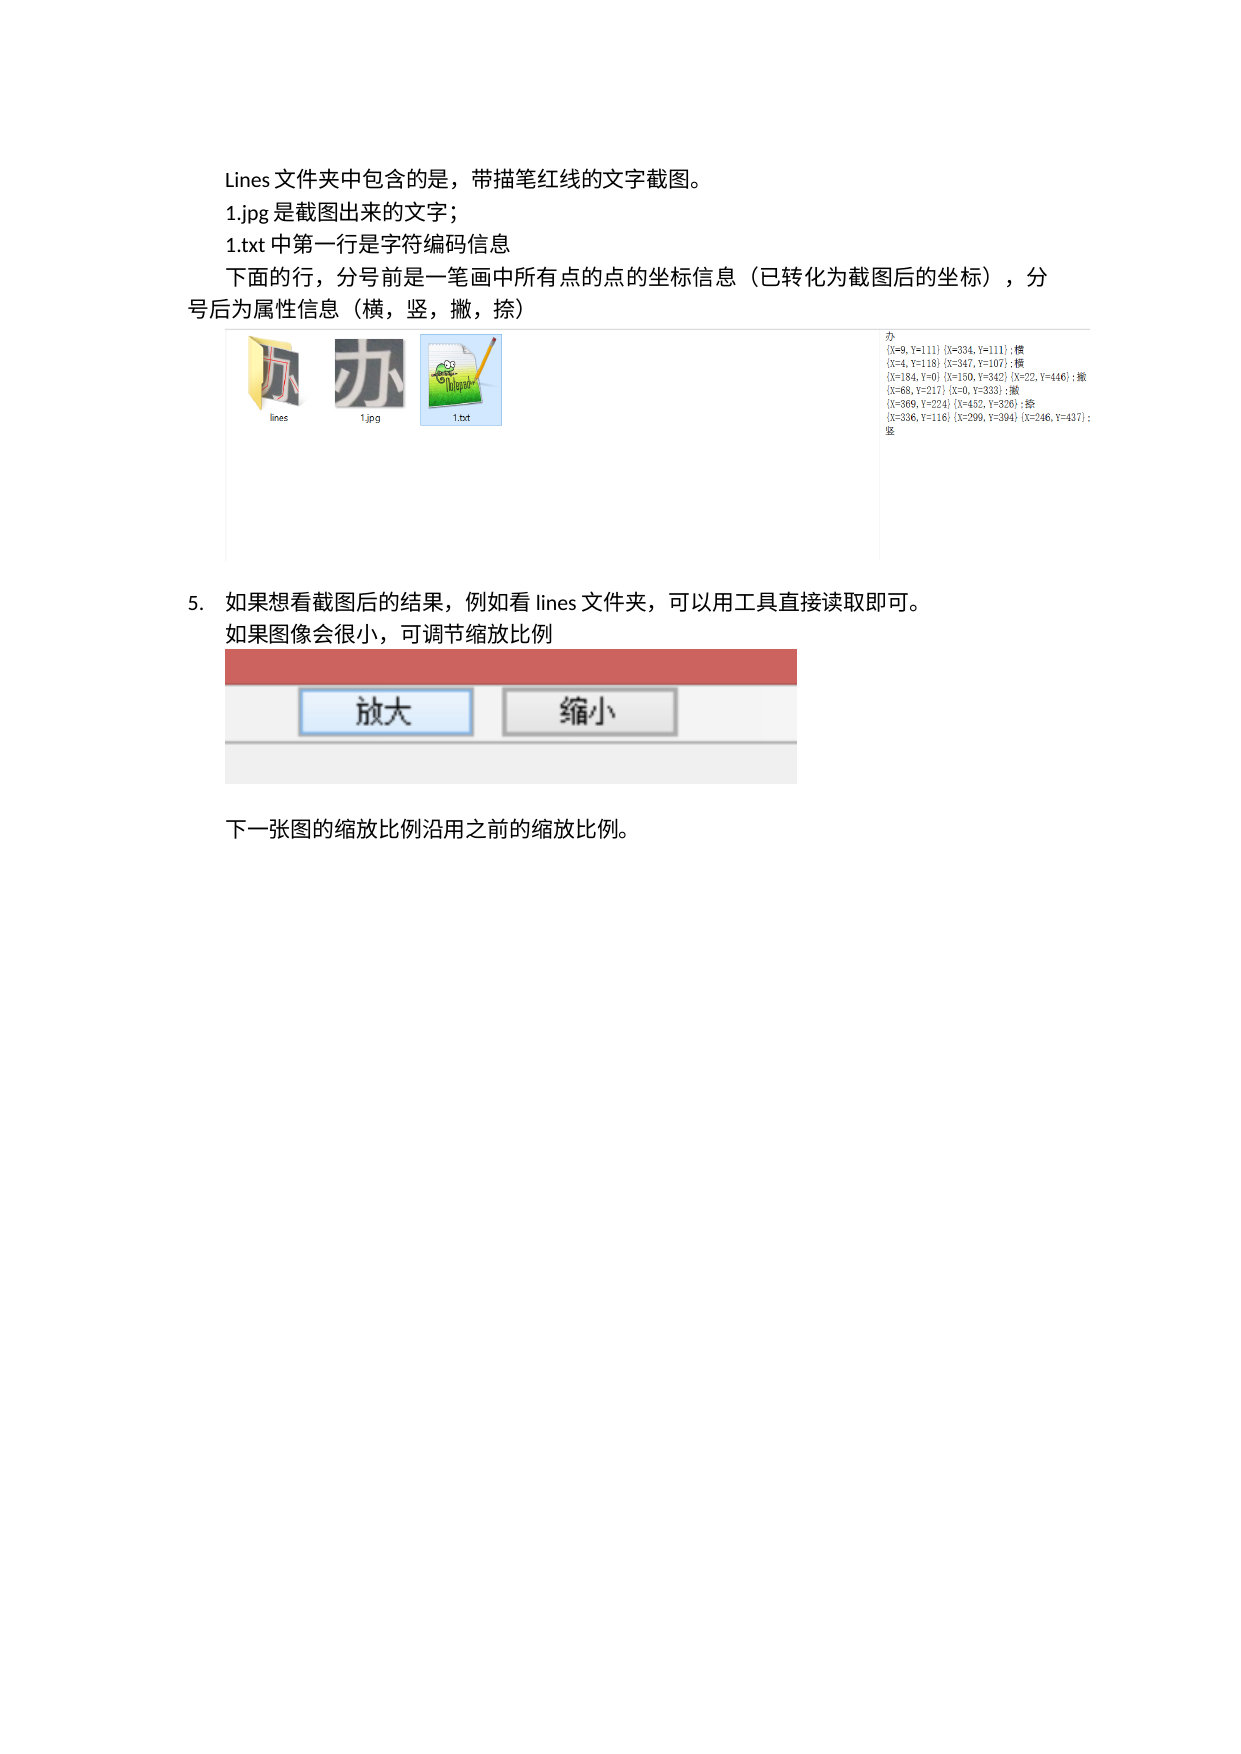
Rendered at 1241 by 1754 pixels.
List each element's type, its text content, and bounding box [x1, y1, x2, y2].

text 1.txt 中第一行是字符编码信息 [187, 227, 1053, 259]
list 如果图像会很小，可调节缩放比例 [225, 617, 1053, 649]
picture [225, 324, 1091, 561]
text 下面的行，分号前是一笔画中所有点的点的坐标信息（已转化为截图后的坐标），分号后为属性信息（横，竖，撇，捺） [187, 259, 1053, 324]
list 下一张图的缩放比例沿用之前的缩放比例。 [225, 812, 1053, 844]
list 如果想看截图后的结果，例如看lines文件夹，可以用工具直接读取即可。 [187, 584, 1053, 617]
text 1.jpg是截图出来的文字； [187, 194, 1053, 227]
list Lines文件夹中包含的是，带描笔红线的文字截图。 [225, 162, 1053, 194]
picture [225, 649, 797, 784]
